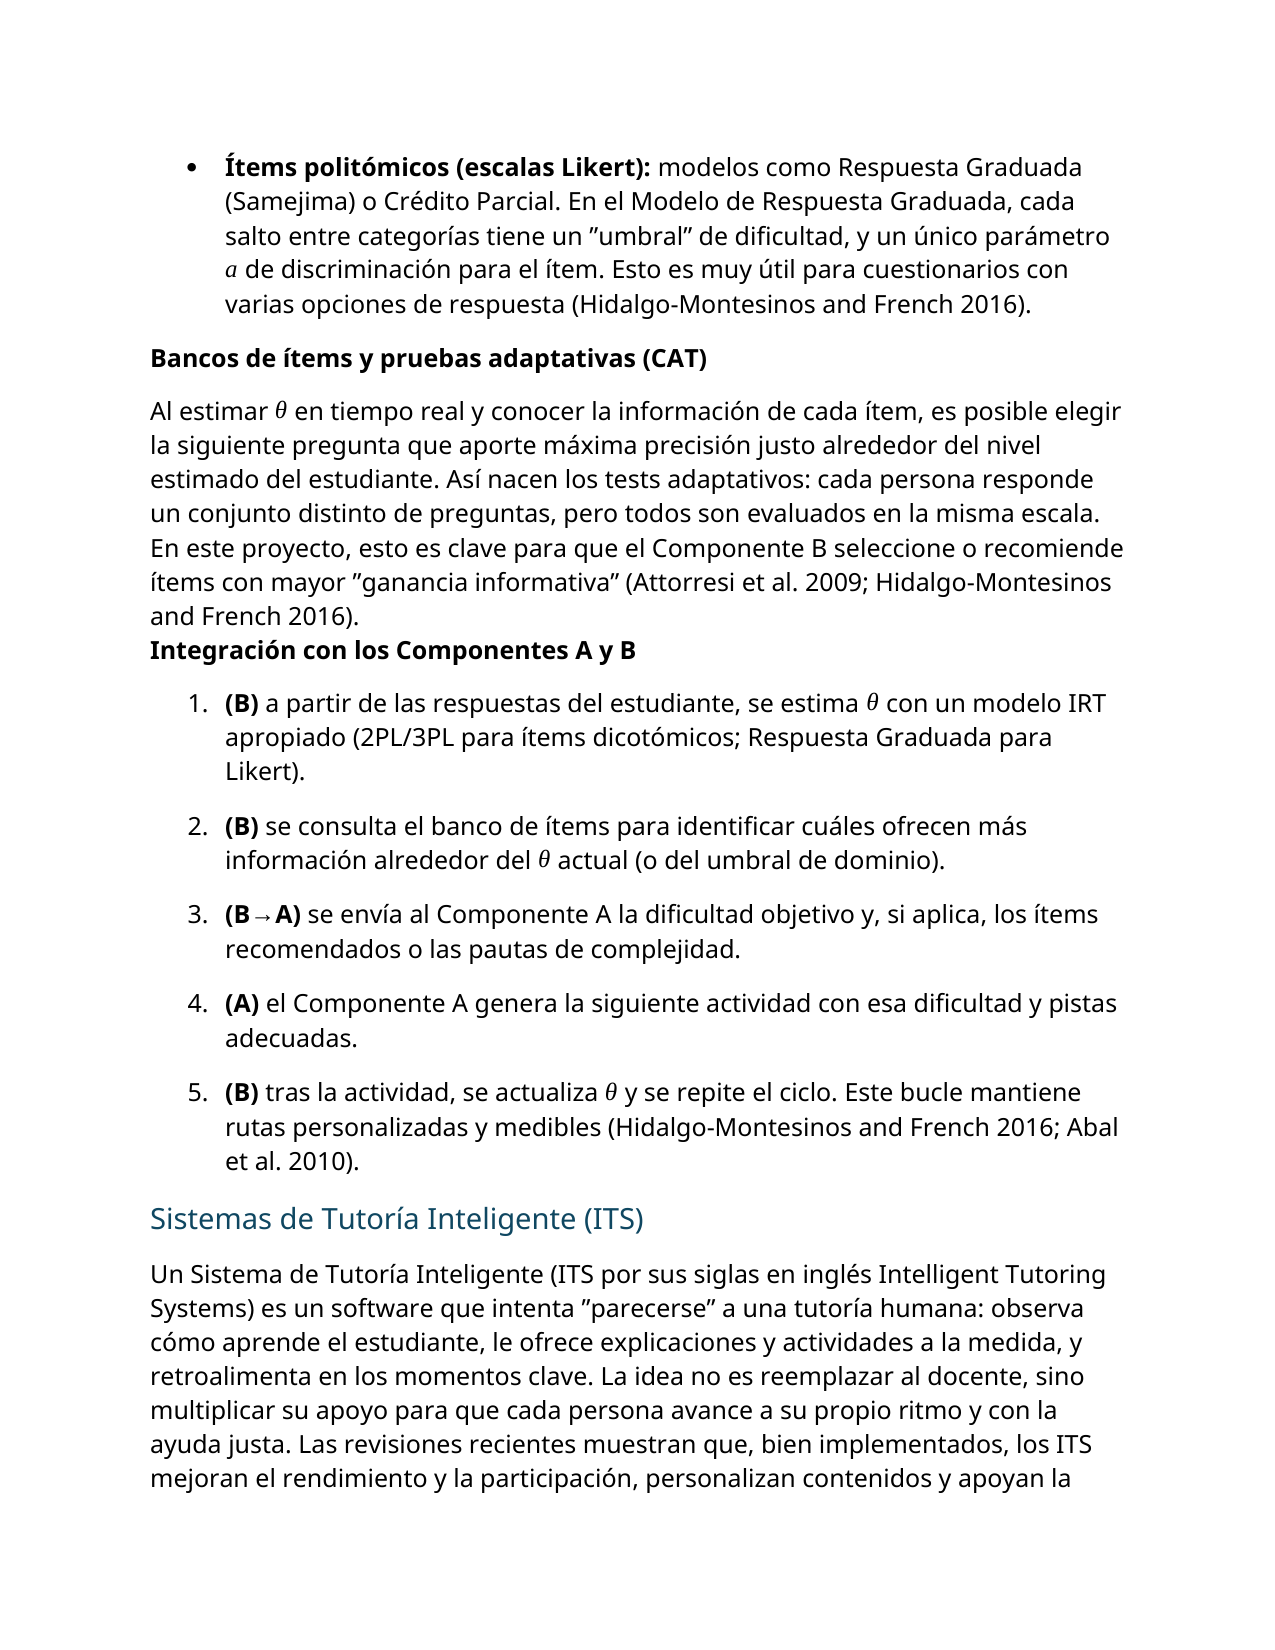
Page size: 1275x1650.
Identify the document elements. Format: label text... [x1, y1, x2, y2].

list (B) a partir de las respuestas del estudiante, se estima con un modelo IRT apropiado (2PL/3PL para ítems dicotómicos; Respuesta Graduada para Likert). [187, 685, 1125, 787]
list (B) se consulta el banco de ítems para identificar cuáles ofrecen más información alrededor del actual (o del umbral de dominio). [187, 808, 1125, 876]
list (A) el Componente A genera la siguiente actividad con esa dificultad y pistas adecuadas. [187, 986, 1125, 1054]
list (B) tras la actividad, se actualiza y se repite el ciclo. Este bucle mantiene rutas personalizadas y medibles (Hidalgo-Montesinos and French 2016; Abal et al. 2010). [187, 1075, 1125, 1177]
subtitle Sistemas de Tutoría Inteligente (ITS) [150, 1198, 1125, 1238]
list (BA) se envía al Componente A la dificultad objetivo y, si aplica, los ítems recomendados o las pautas de complejidad. [187, 897, 1125, 965]
text Al estimar en tiempo real y conocer la información de cada ítem, es posible elegir la siguiente pregunta que aporte máxima precisión justo alrededor del nivel estimado del estudiante. Así nacen los tests adaptativos: cada persona responde un conjunto distinto de preguntas, pero todos son evaluados en la misma escala. En este proyecto, esto es clave para que el Componente B seleccione o recomiende ítems con mayor ”ganancia informativa” (Attorresi et al. 2009; Hidalgo-Montesinos and French 2016). Integración con los Componentes A y B [150, 394, 1125, 666]
list Ítems politómicos (escalas Likert): modelos como Respuesta Graduada (Samejima) o Crédito Parcial. En el Modelo de Respuesta Graduada, cada salto entre categorías tiene un ”umbral” de dificultad, y un único parámetro de discriminación para el ítem. Esto es muy útil para cuestionarios con varias opciones de respuesta (Hidalgo-Montesinos and French 2016). [187, 150, 1125, 320]
text Bancos de ítems y pruebas adaptativas (CAT) [150, 341, 1125, 375]
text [150, 1257, 1125, 1495]
